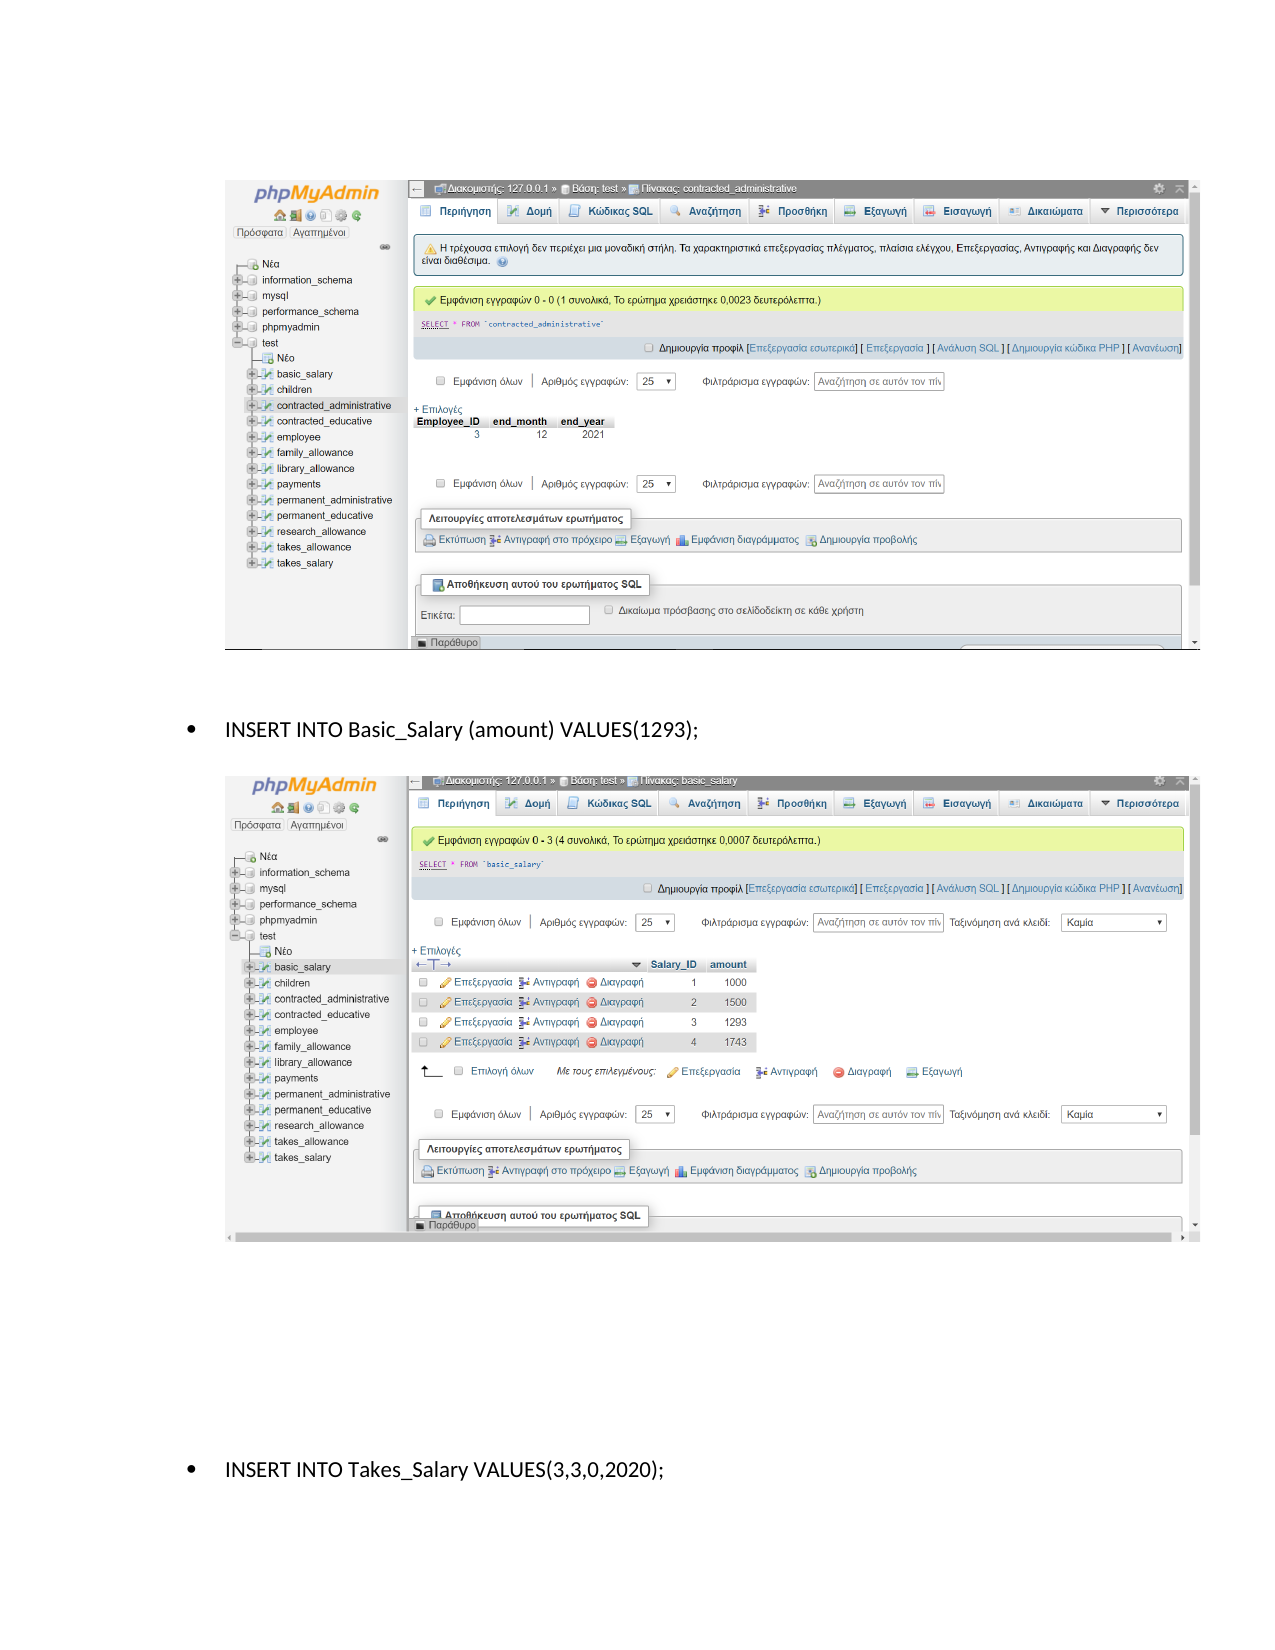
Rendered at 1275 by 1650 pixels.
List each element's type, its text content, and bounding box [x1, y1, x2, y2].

picture [225, 776, 1200, 1242]
list INSERT INTO Basic_Salary (amount) VALUES(1293); [187, 716, 1125, 744]
picture [225, 180, 1200, 650]
list INSERT INTO Takes_Salary VALUES(3,3,0,2020); [187, 1455, 1125, 1483]
